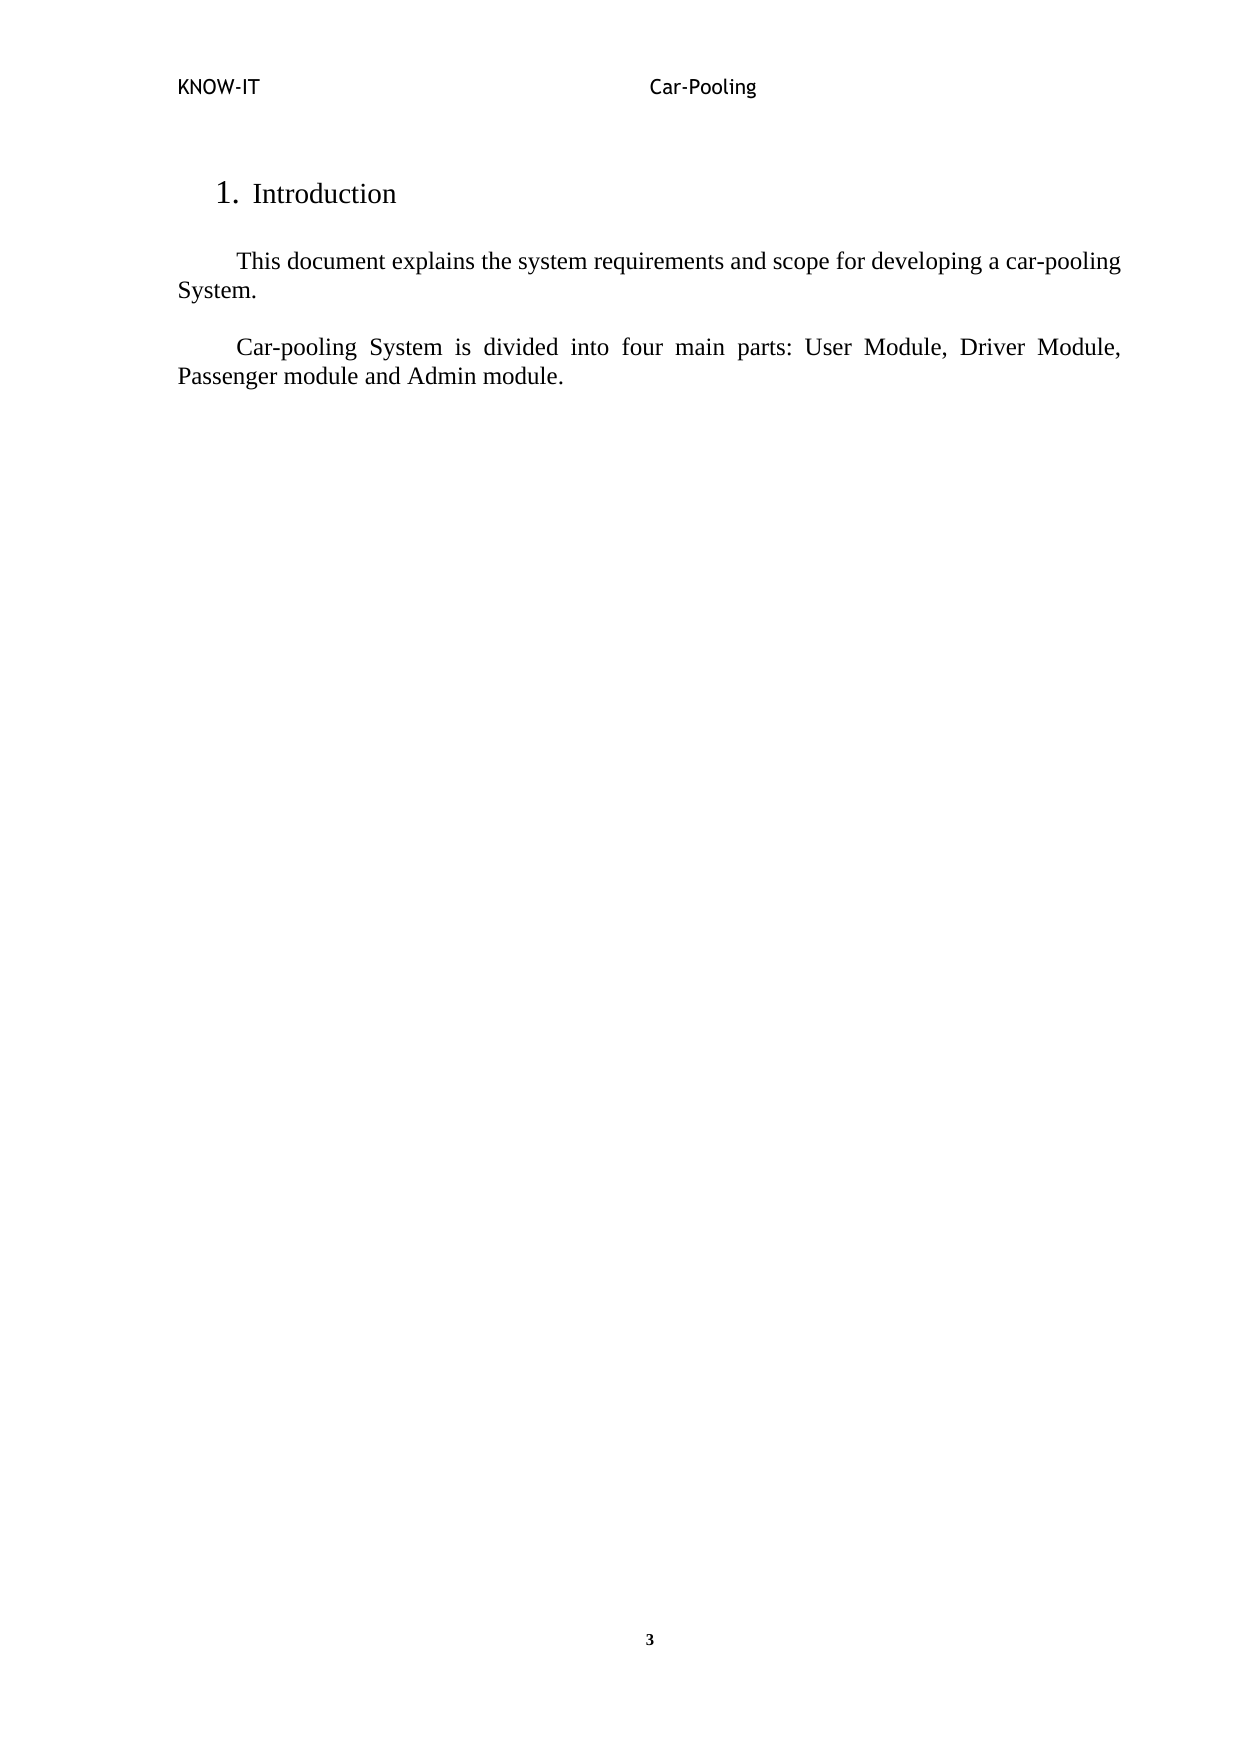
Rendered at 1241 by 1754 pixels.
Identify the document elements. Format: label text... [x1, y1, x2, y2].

text This document explains the system requirements and scope for developing a car-pooling System. [177, 246, 1122, 303]
text Car-pooling System is divided into four main parts: User Module, Driver Module, Passenger module and Admin module. [177, 332, 1122, 390]
subtitle Introduction [215, 173, 1032, 211]
